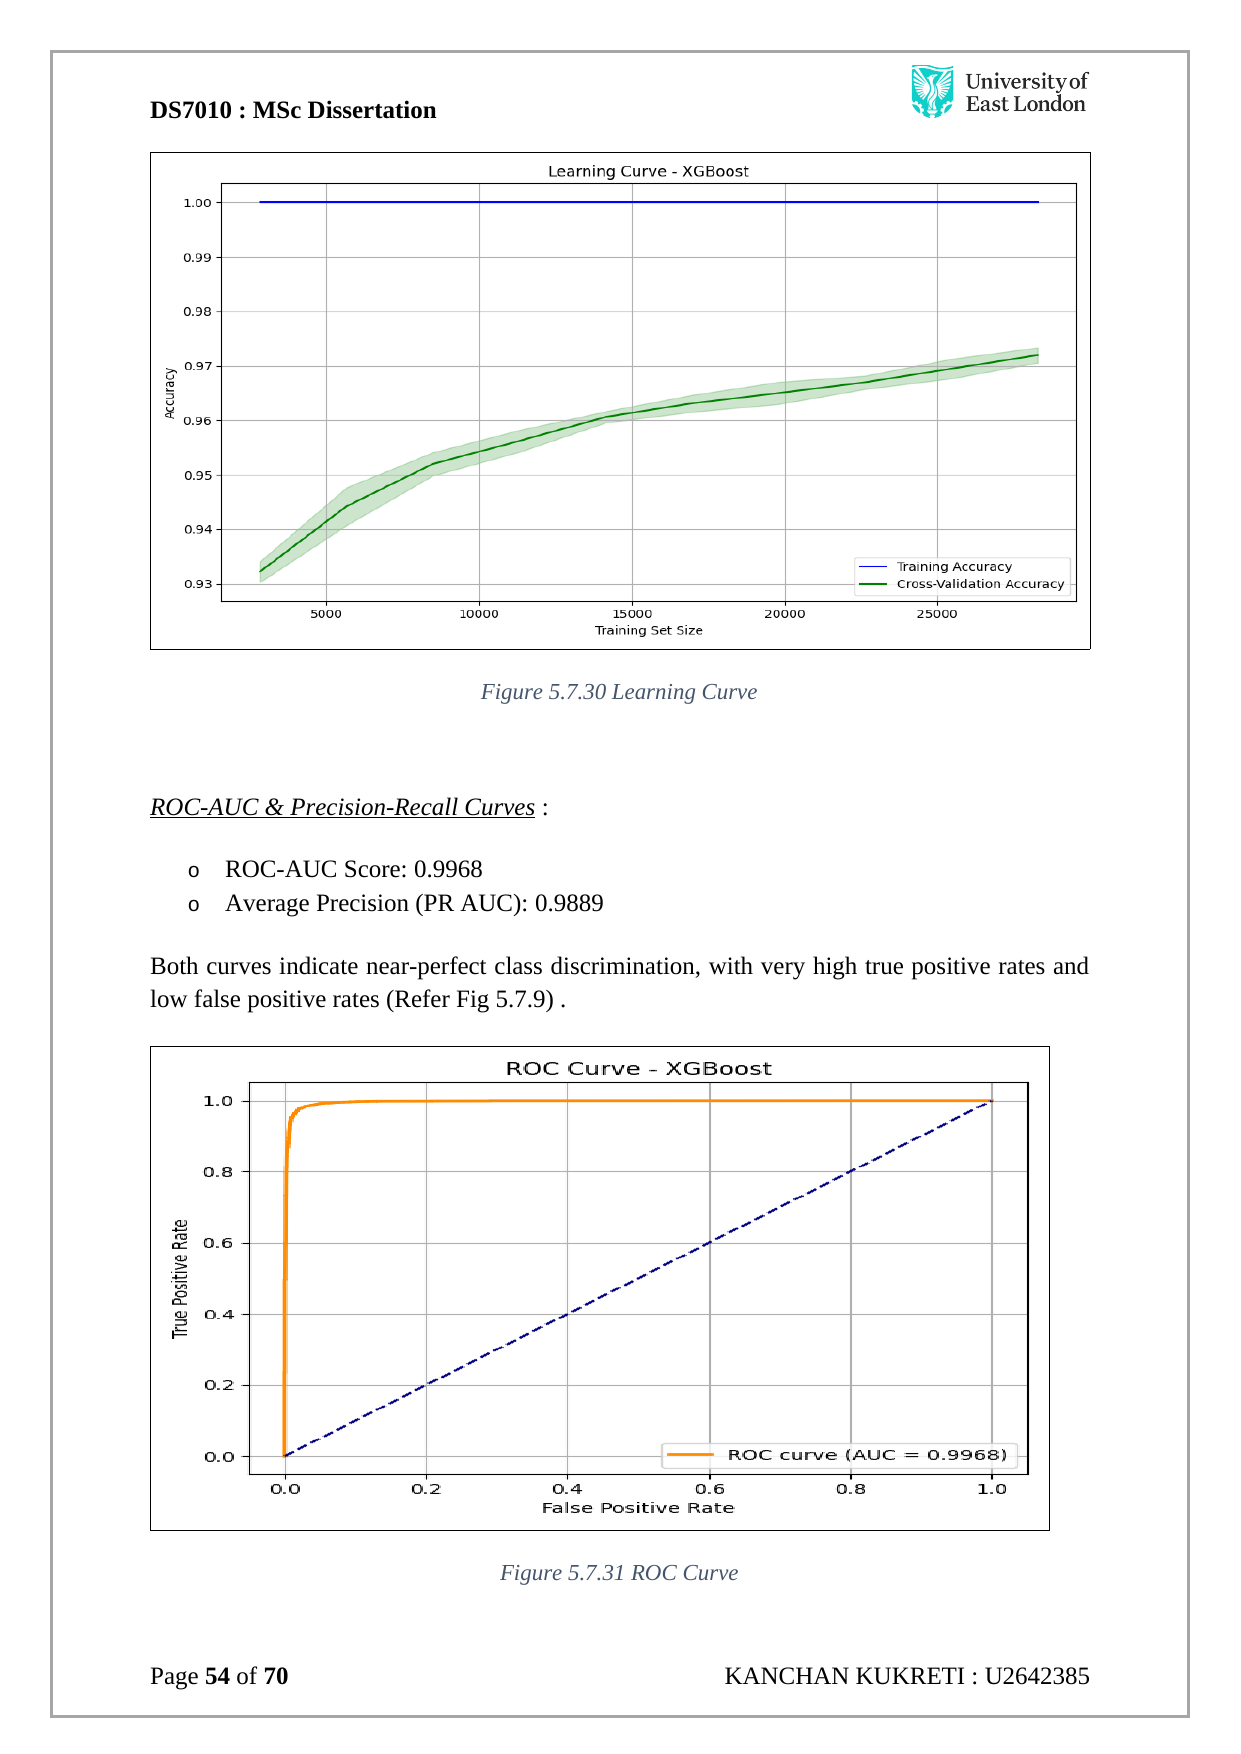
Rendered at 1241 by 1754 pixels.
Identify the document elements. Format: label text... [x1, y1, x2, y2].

list ROC-AUC Score: 0.9968 [187, 854, 1090, 883]
list Average Precision (PR AUC): 0.9889 [187, 888, 1090, 917]
picture [911, 65, 1090, 119]
picture [151, 153, 1090, 649]
text Both curves indicate near-perfect class discrimination, with very high true positive rates and low false positive rates (Refer Fig 5.7.9) . [150, 951, 1090, 1013]
picture [151, 1047, 1049, 1530]
text ROC-AUC & Precision-Recall Curves : [150, 792, 1090, 821]
